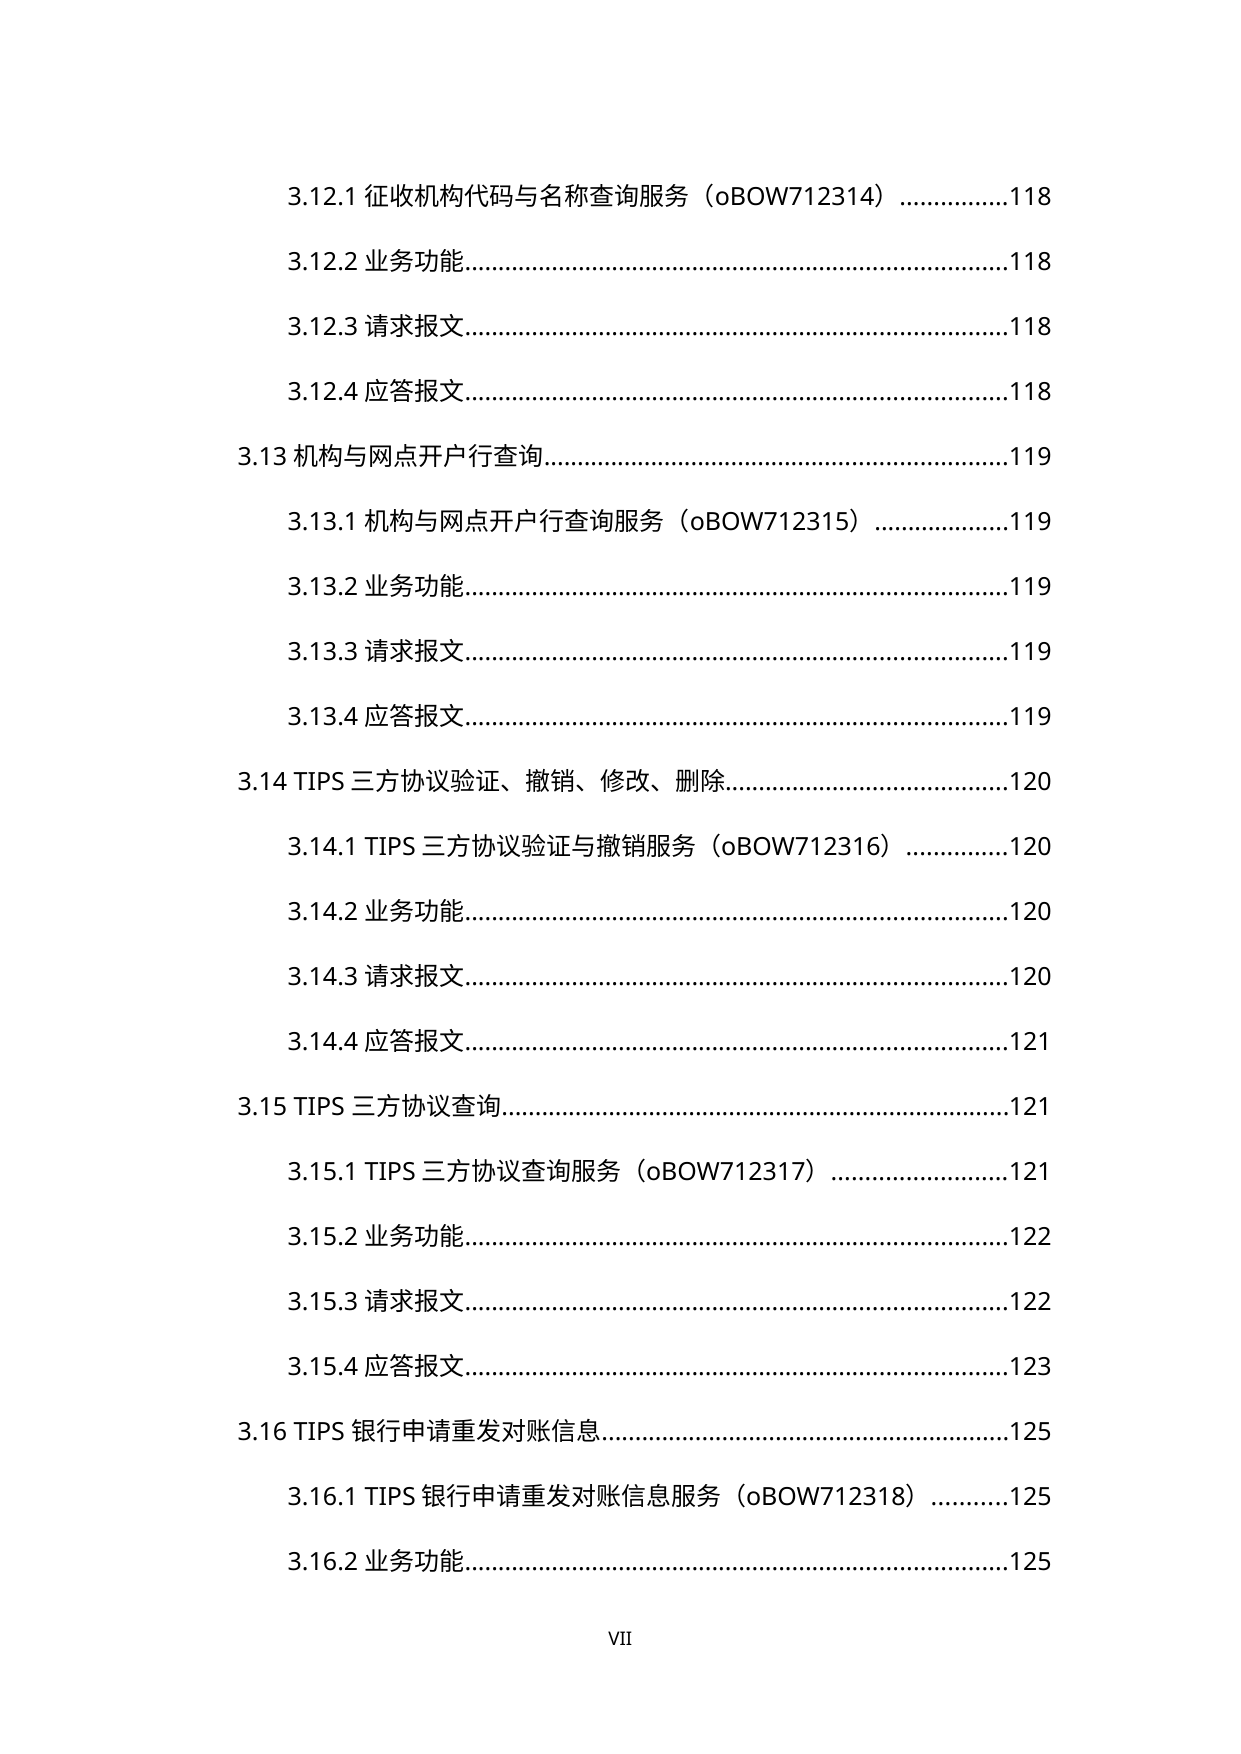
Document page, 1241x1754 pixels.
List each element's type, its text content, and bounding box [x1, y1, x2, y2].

text 3.12.3 请求报文 118 [287, 292, 1053, 357]
text 3.13.4 应答报文 119 [287, 682, 1053, 747]
text 3.13.2 业务功能 119 [287, 552, 1053, 617]
text 3.12.1 征收机构代码与名称查询服务（oBOW712314） 118 [287, 162, 1053, 227]
text 3.14.4 应答报文 121 [287, 1007, 1053, 1072]
text 3.13 机构与网点开户行查询 119 [237, 422, 1053, 487]
text 3.16.2 业务功能 125 [287, 1527, 1053, 1592]
text 3.15.4 应答报文 123 [287, 1332, 1053, 1397]
text 3.14.3 请求报文 120 [287, 942, 1053, 1007]
text 3.15 TIPS 三方协议查询 121 [237, 1072, 1053, 1137]
text 3.15.2 业务功能 122 [287, 1202, 1053, 1267]
text 3.12.2 业务功能 118 [287, 227, 1053, 292]
text 3.16.1 TIPS银行申请重发对账信息服务（oBOW712318） 125 [287, 1462, 1053, 1527]
text 3.14.2 业务功能 120 [287, 877, 1053, 942]
text 3.12.4 应答报文 118 [287, 357, 1053, 422]
text 3.13.3 请求报文 119 [287, 617, 1053, 682]
text 3.15.3 请求报文 122 [287, 1267, 1053, 1332]
text 3.15.1 TIPS三方协议查询服务（oBOW712317） 121 [287, 1137, 1053, 1202]
text 3.14.1 TIPS三方协议验证与撤销服务（oBOW712316） 120 [287, 812, 1053, 877]
text 3.13.1 机构与网点开户行查询服务（oBOW712315） 119 [287, 487, 1053, 552]
text 3.16 TIPS 银行申请重发对账信息 125 [237, 1397, 1053, 1462]
text 3.14 TIPS三方协议验证、撤销、修改、删除 120 [237, 747, 1053, 812]
